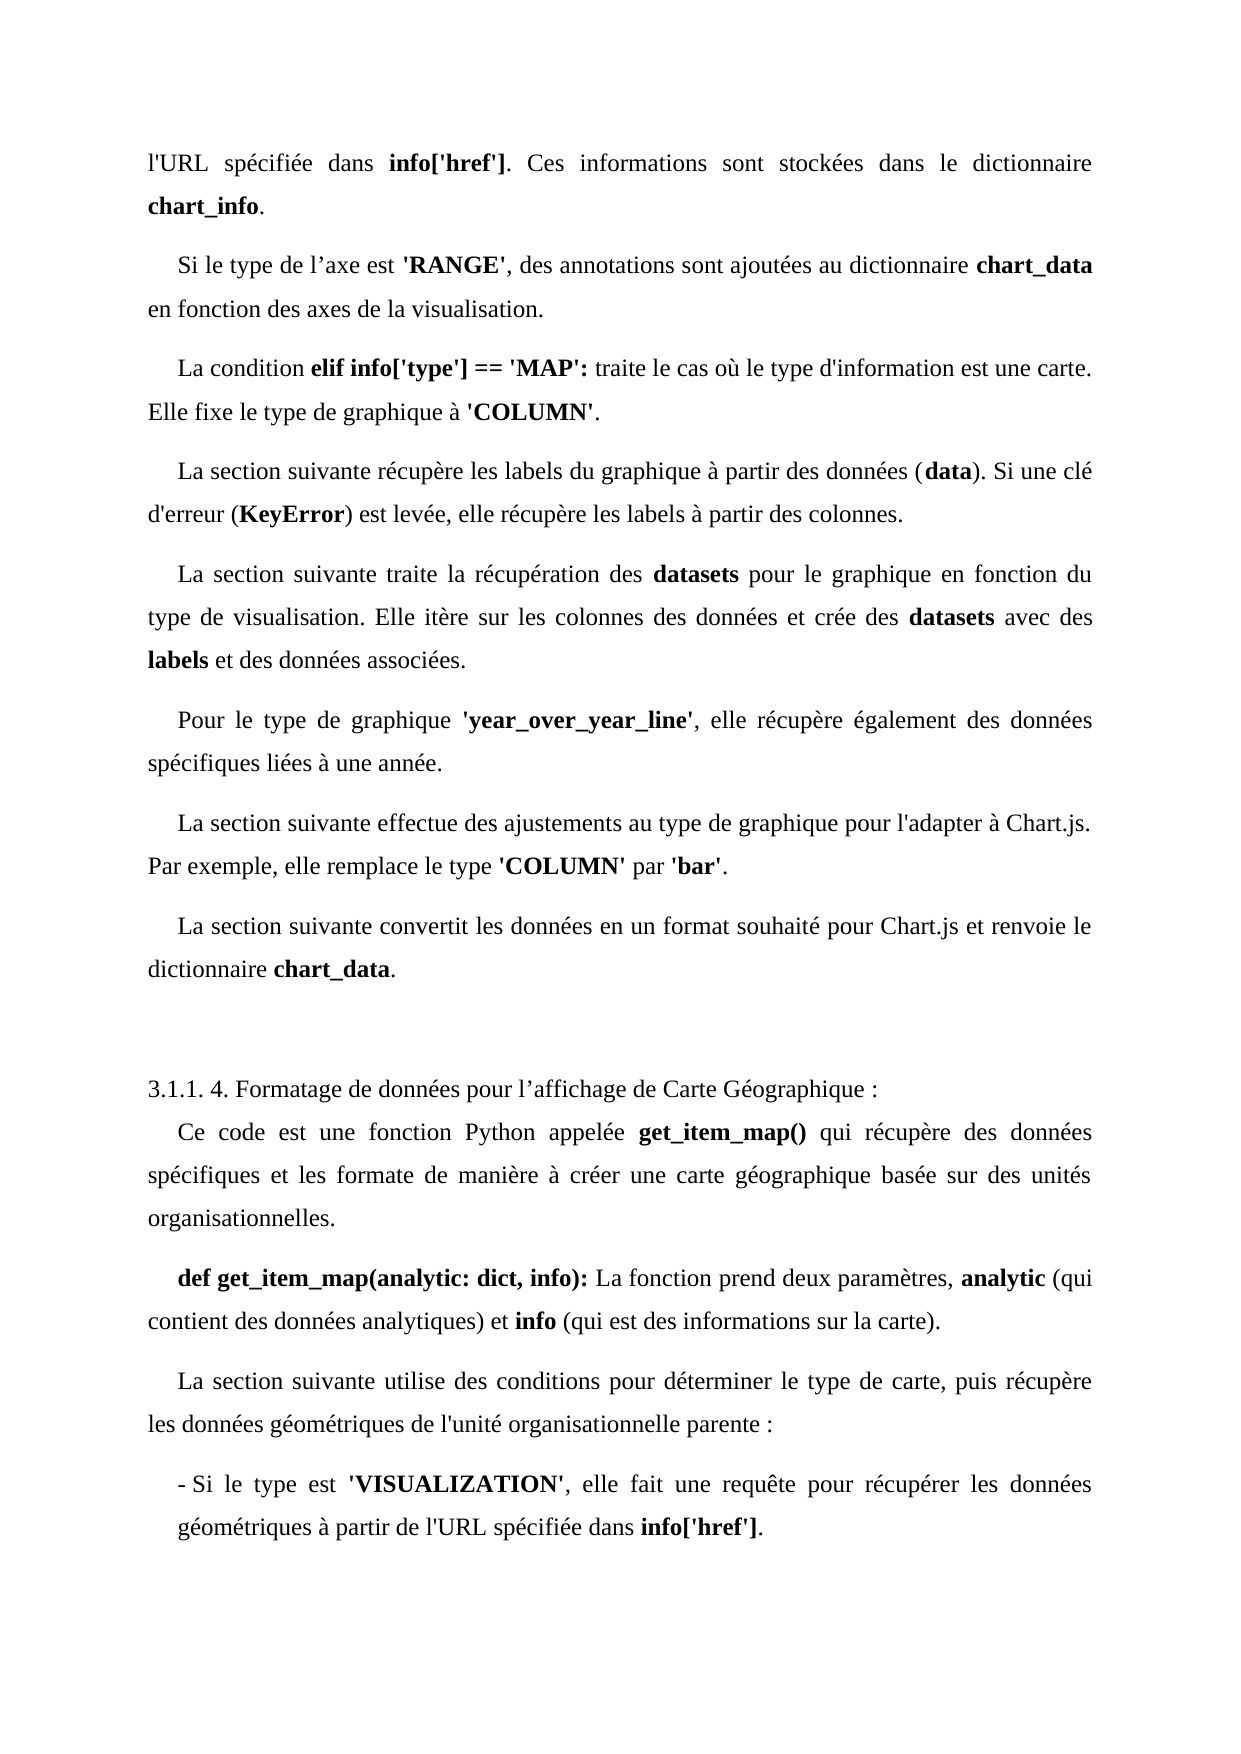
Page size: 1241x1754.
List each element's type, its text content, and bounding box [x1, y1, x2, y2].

text Pour le type de graphique 'year_over_year_line', elle récupère également des données spécifiques liées à une année. [148, 705, 1093, 777]
text La section suivante récupère les labels du graphique à partir des données (data). Si une clé d'erreur (KeyError) est levée, elle récupère les labels à partir des colonnes. [148, 456, 1093, 528]
text La section suivante convertit les données en un format souhaité pour Chart.js et renvoie le dictionnaire chart_data. [148, 911, 1093, 983]
text La section suivante effectue des ajustements au type de graphique pour l'adapter à Chart.js. Par exemple, elle remplace le type 'COLUMN' par 'bar'. [148, 808, 1093, 880]
text Formatage de données pour l’affichage de Carte Géographique : [148, 1074, 1093, 1103]
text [148, 148, 1093, 219]
text def get_item_map(analytic: dict, info): La fonction prend deux paramètres, analytic (qui contient des données analytiques) et info (qui est des informations sur la carte). [148, 1263, 1093, 1335]
text Si le type de l’axe est 'RANGE', des annotations sont ajoutées au dictionnaire chart_data en fonction des axes de la visualisation. [148, 251, 1093, 322]
text Ce code est une fonction Python appelée get_item_map() qui récupère des données spécifiques et les formate de manière à créer une carte géographique basée sur des unités organisationnelles. [148, 1117, 1093, 1232]
list Si le type est 'VISUALIZATION', elle fait une requête pour récupérer les données géométriques à partir de l'URL spécifiée dans info['href']. [177, 1469, 1093, 1541]
text La condition elif info['type'] == 'MAP': traite le cas où le type d'information est une carte. Elle fixe le type de graphique à 'COLUMN'. [148, 353, 1093, 425]
text La section suivante traite la récupération des datasets pour le graphique en fonction du type de visualisation. Elle itère sur les colonnes des données et crée des datasets avec des labels et des données associées. [148, 559, 1093, 674]
text La section suivante utilise des conditions pour déterminer le type de carte, puis récupère les données géométriques de l'unité organisationnelle parente : [148, 1366, 1093, 1438]
